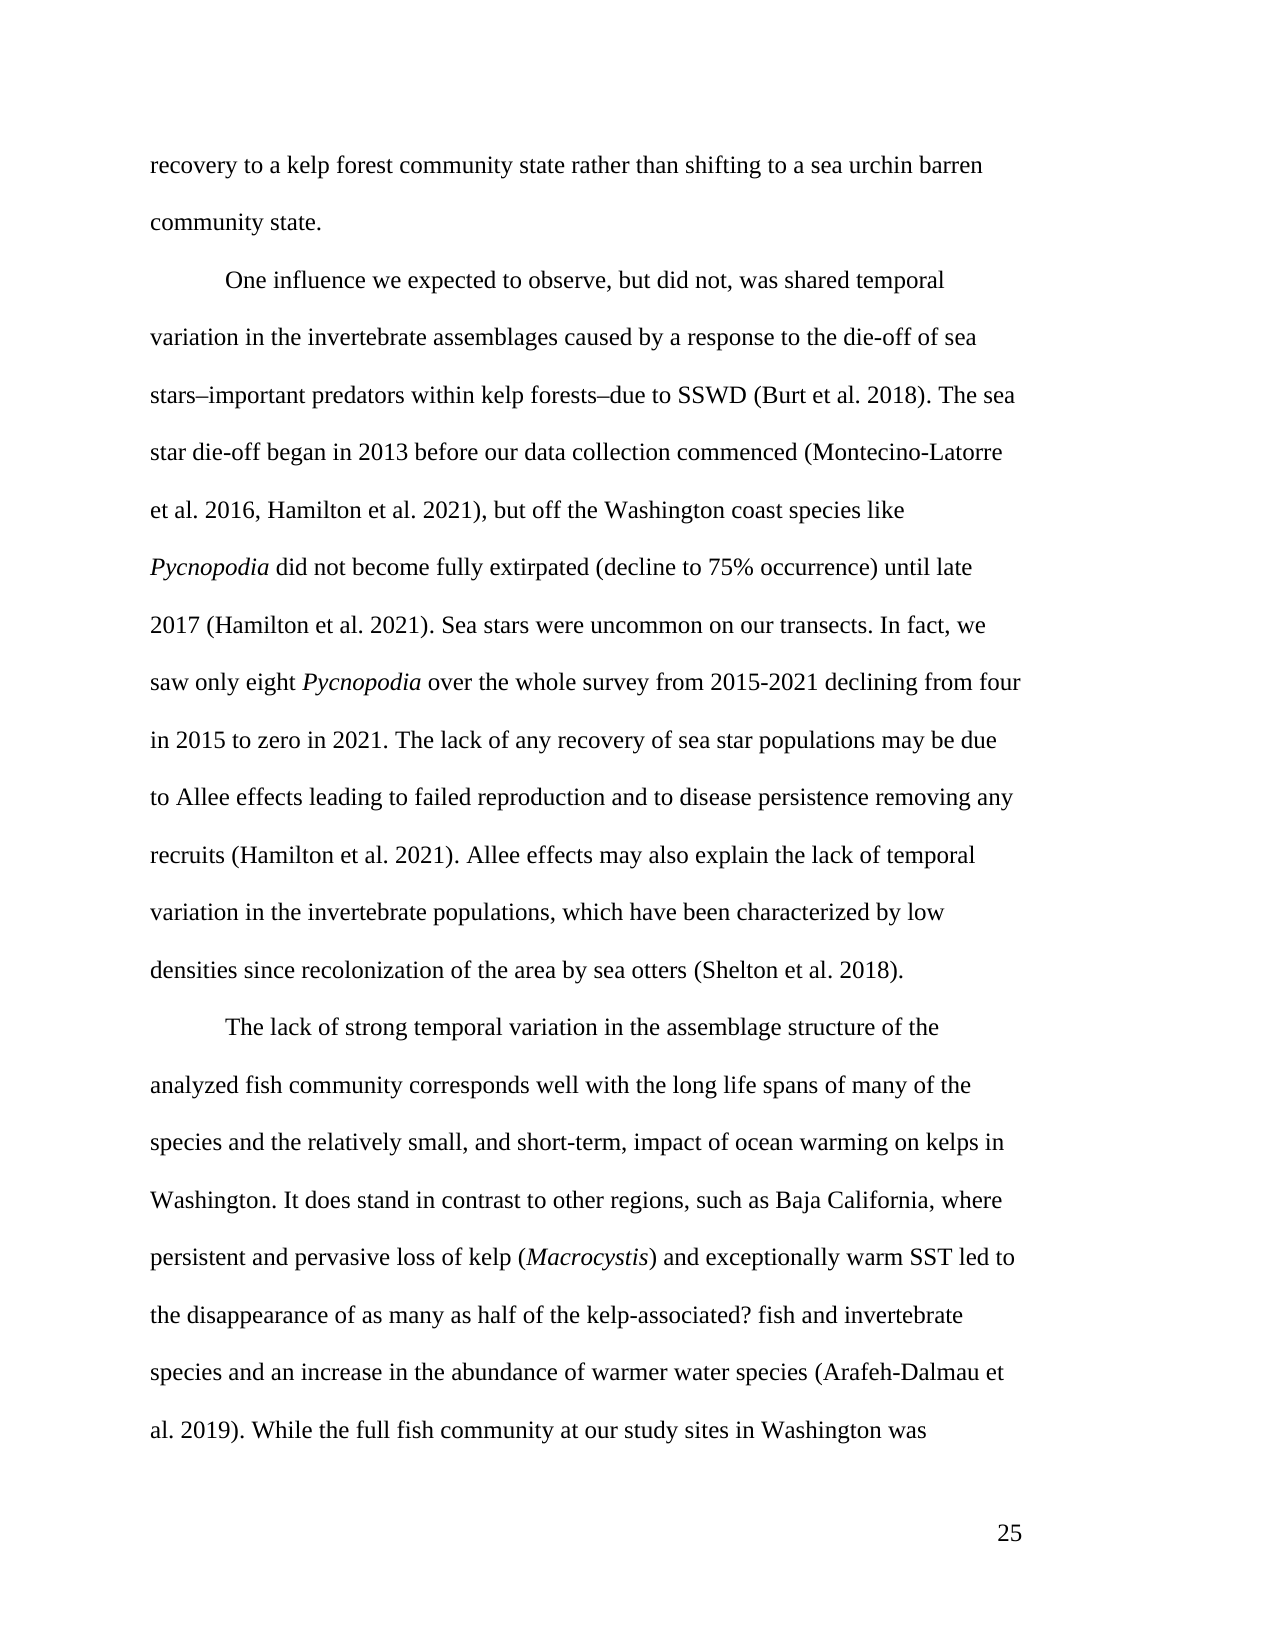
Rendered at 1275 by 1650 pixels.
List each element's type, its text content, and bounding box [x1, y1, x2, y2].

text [150, 150, 1022, 236]
text One influence we expected to observe, but did not, was shared temporal variation in the invertebrate assemblages caused by a response to the die-off of sea stars–important predators within kelp forests–due to SSWD (Burt et al. 2018). The sea star die-off began in 2013 before our data collection commenced (Montecino-Latorre et al. 2016, Hamilton et al. 2021), but off the Washington coast species like Pycnopodia did not become fully extirpated (decline to 75% occurrence) until late 2017 (Hamilton et al. 2021). Sea stars were uncommon on our transects. In fact, we saw only eight Pycnopodia over the whole survey from 2015-2021 declining from four in 2015 to zero in 2021. The lack of any recovery of sea star populations may be due to Allee effects leading to failed reproduction and to disease persistence removing any recruits (Hamilton et al. 2021). Allee effects may also explain the lack of temporal variation in the invertebrate populations, which have been characterized by low densities since recolonization of the area by sea otters (Shelton et al. 2018). [150, 265, 1022, 984]
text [150, 1012, 1022, 1444]
